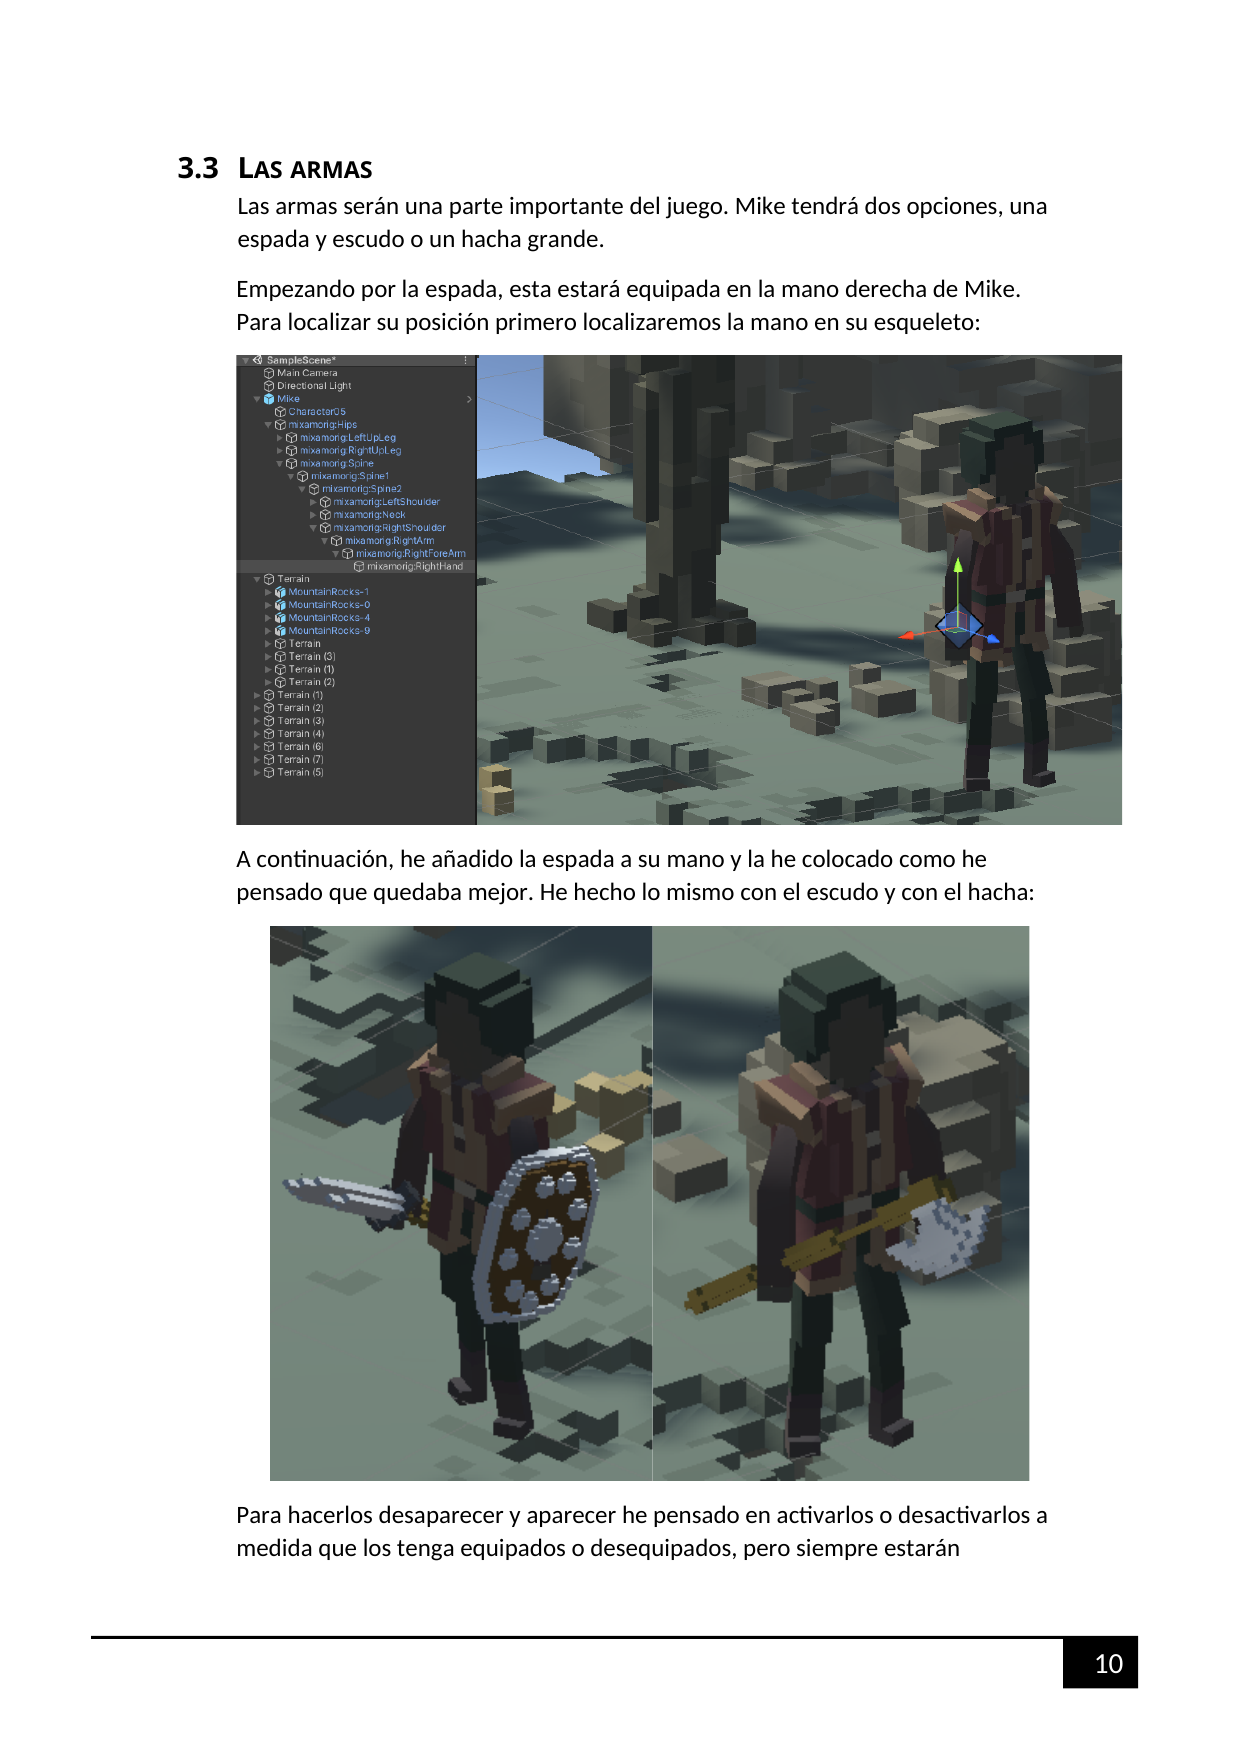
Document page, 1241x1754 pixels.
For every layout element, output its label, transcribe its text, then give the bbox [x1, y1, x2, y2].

subtitle Las armas [177, 148, 1063, 187]
text Empezando por la espada, esta estará equipada en la mano derecha de Mike. Para localizar su posición primero localizaremos la mano en su esqueleto: [236, 273, 1063, 336]
picture [236, 355, 1123, 825]
picture [270, 926, 1030, 1481]
text A continuación, he añadido la espada a su mano y la he colocado como he pensado que quedaba mejor. He hecho lo mismo con el escudo y con el hacha: [236, 843, 1063, 907]
text Las armas serán una parte importante del juego. Mike tendrá dos opciones, una espada y escudo o un hacha grande. [237, 190, 1063, 254]
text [236, 1499, 1063, 1563]
